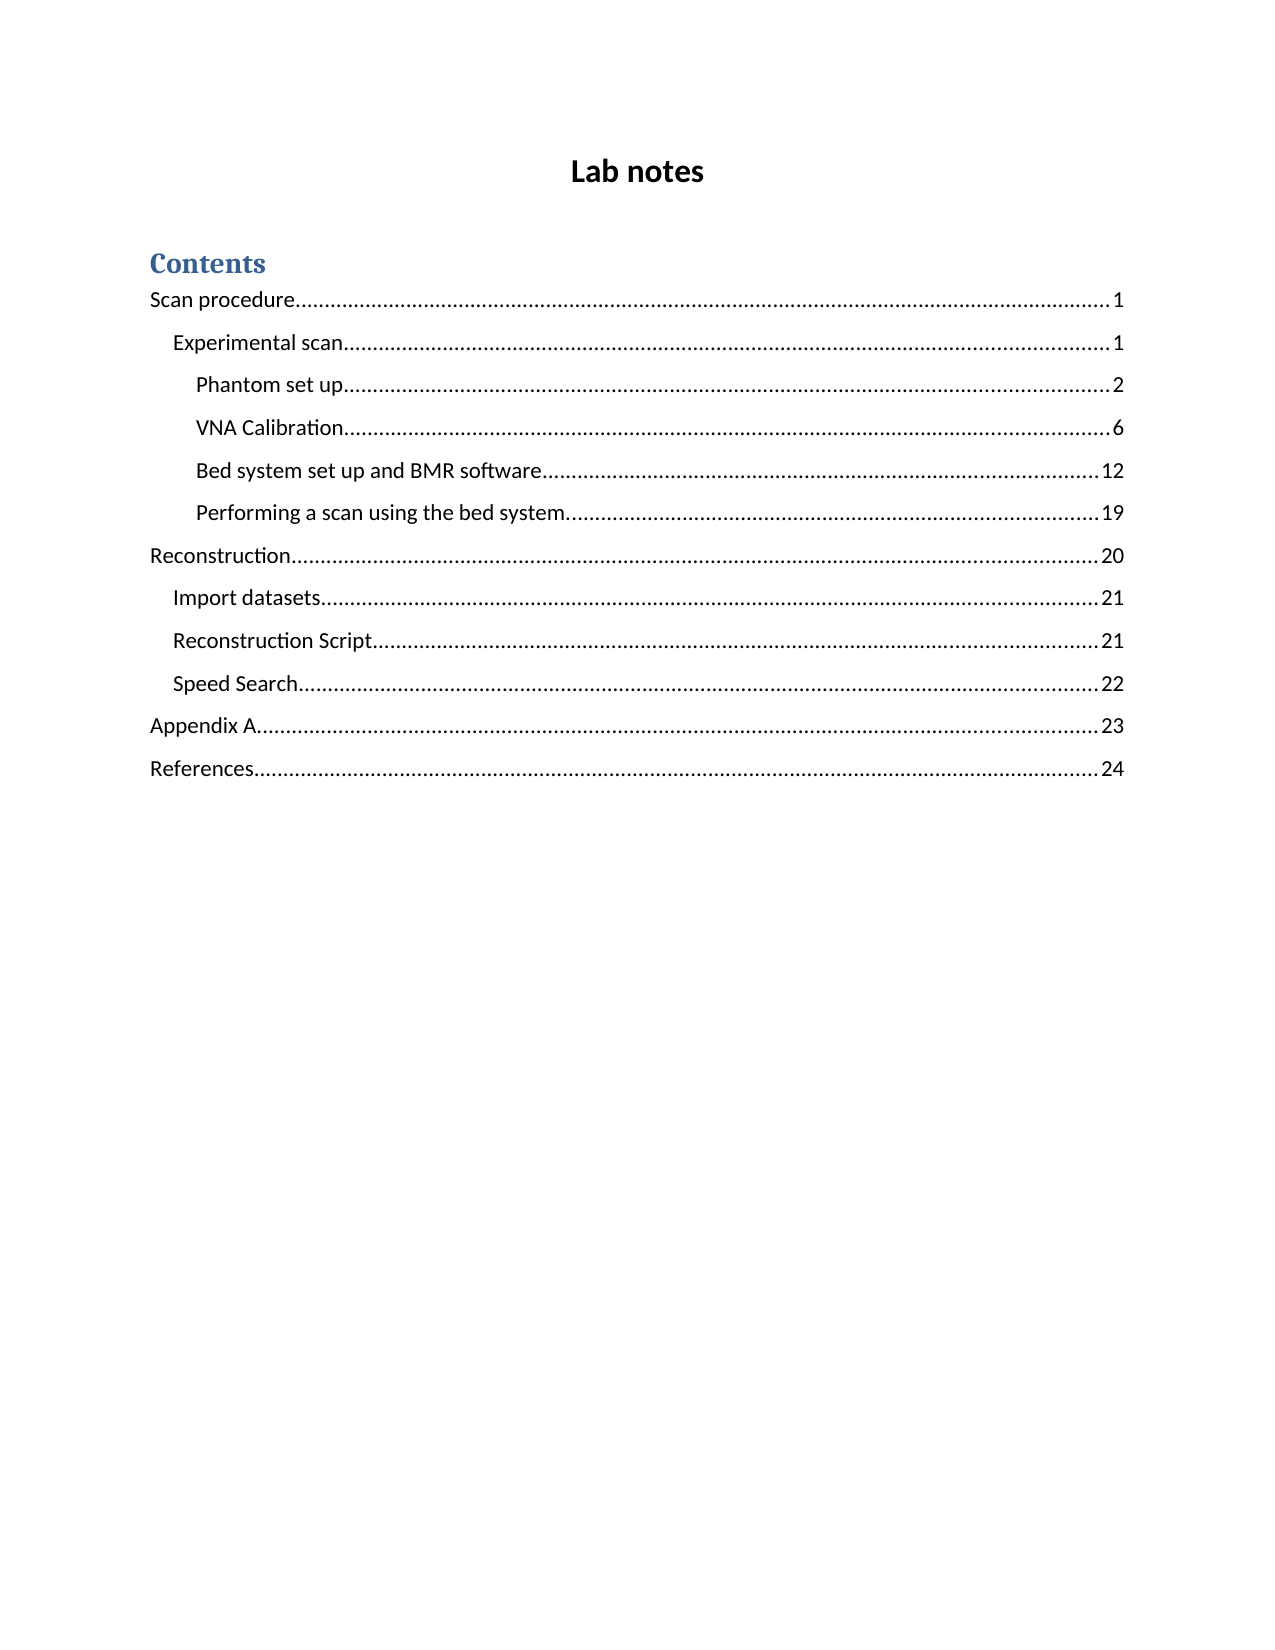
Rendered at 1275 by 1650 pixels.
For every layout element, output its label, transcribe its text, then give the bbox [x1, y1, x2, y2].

text Lab notes [150, 150, 1125, 191]
